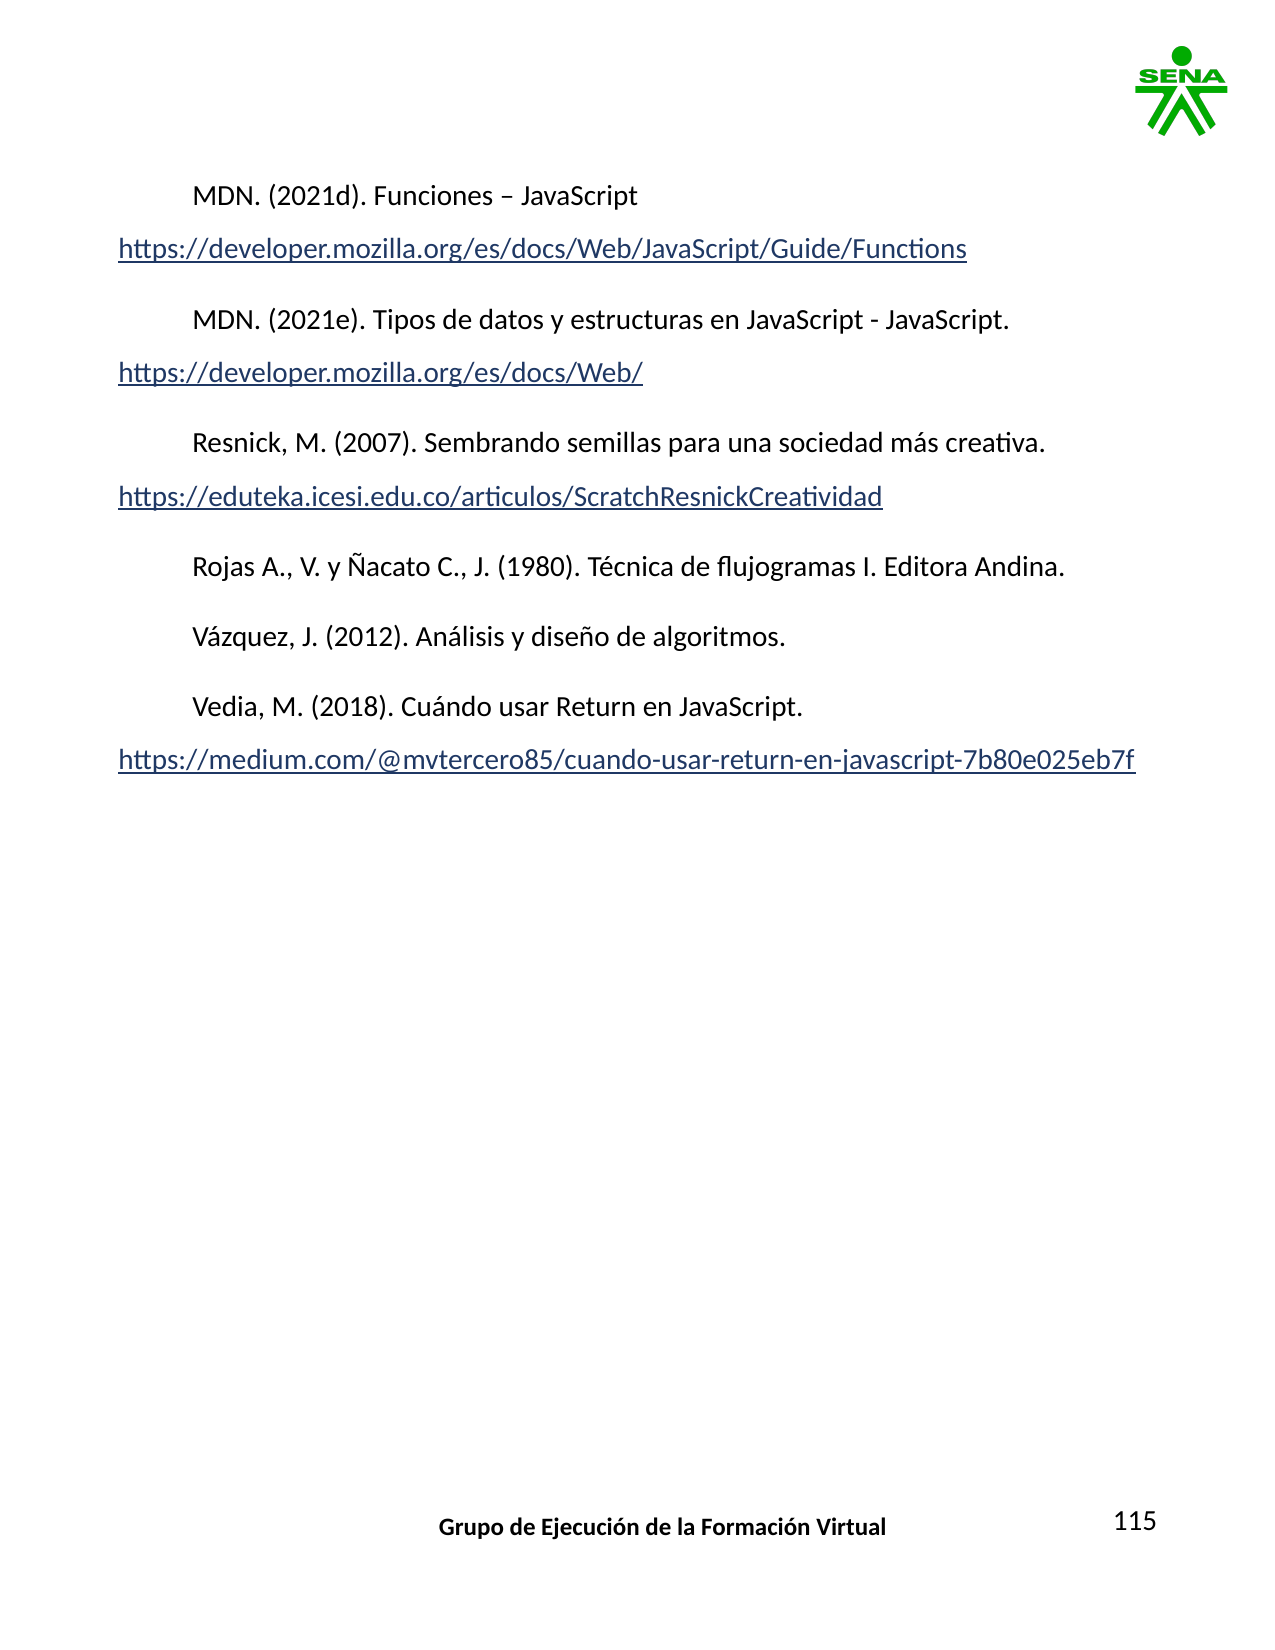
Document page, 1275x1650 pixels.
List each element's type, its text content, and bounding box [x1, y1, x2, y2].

text Resnick, M. (2007). Sembrando semillas para una sociedad más creativa. https://eduteka.icesi.edu.co/articulos/ScratchResnickCreatividad [118, 424, 1157, 513]
picture [1135, 46, 1228, 136]
text MDN. (2021d). Funciones – JavaScript https://developer.mozilla.org/es/docs/Web/JavaScript/Guide/Functions [118, 177, 1157, 266]
text Vázquez, J. (2012). Análisis y diseño de algoritmos. [118, 618, 1157, 653]
text MDN. (2021e). Tipos de datos y estructuras en JavaScript - JavaScript. https://developer.mozilla.org/es/docs/Web/ [118, 301, 1157, 390]
text Vedia, M. (2018). Cuándo usar Return en JavaScript. https://medium.com/@mvtercero85/cuando-usar-return-en-javascript-7b80e025eb7f [118, 688, 1157, 777]
text Rojas A., V. y Ñacato C., J. (1980). Técnica de flujogramas I. Editora Andina. [118, 548, 1157, 583]
